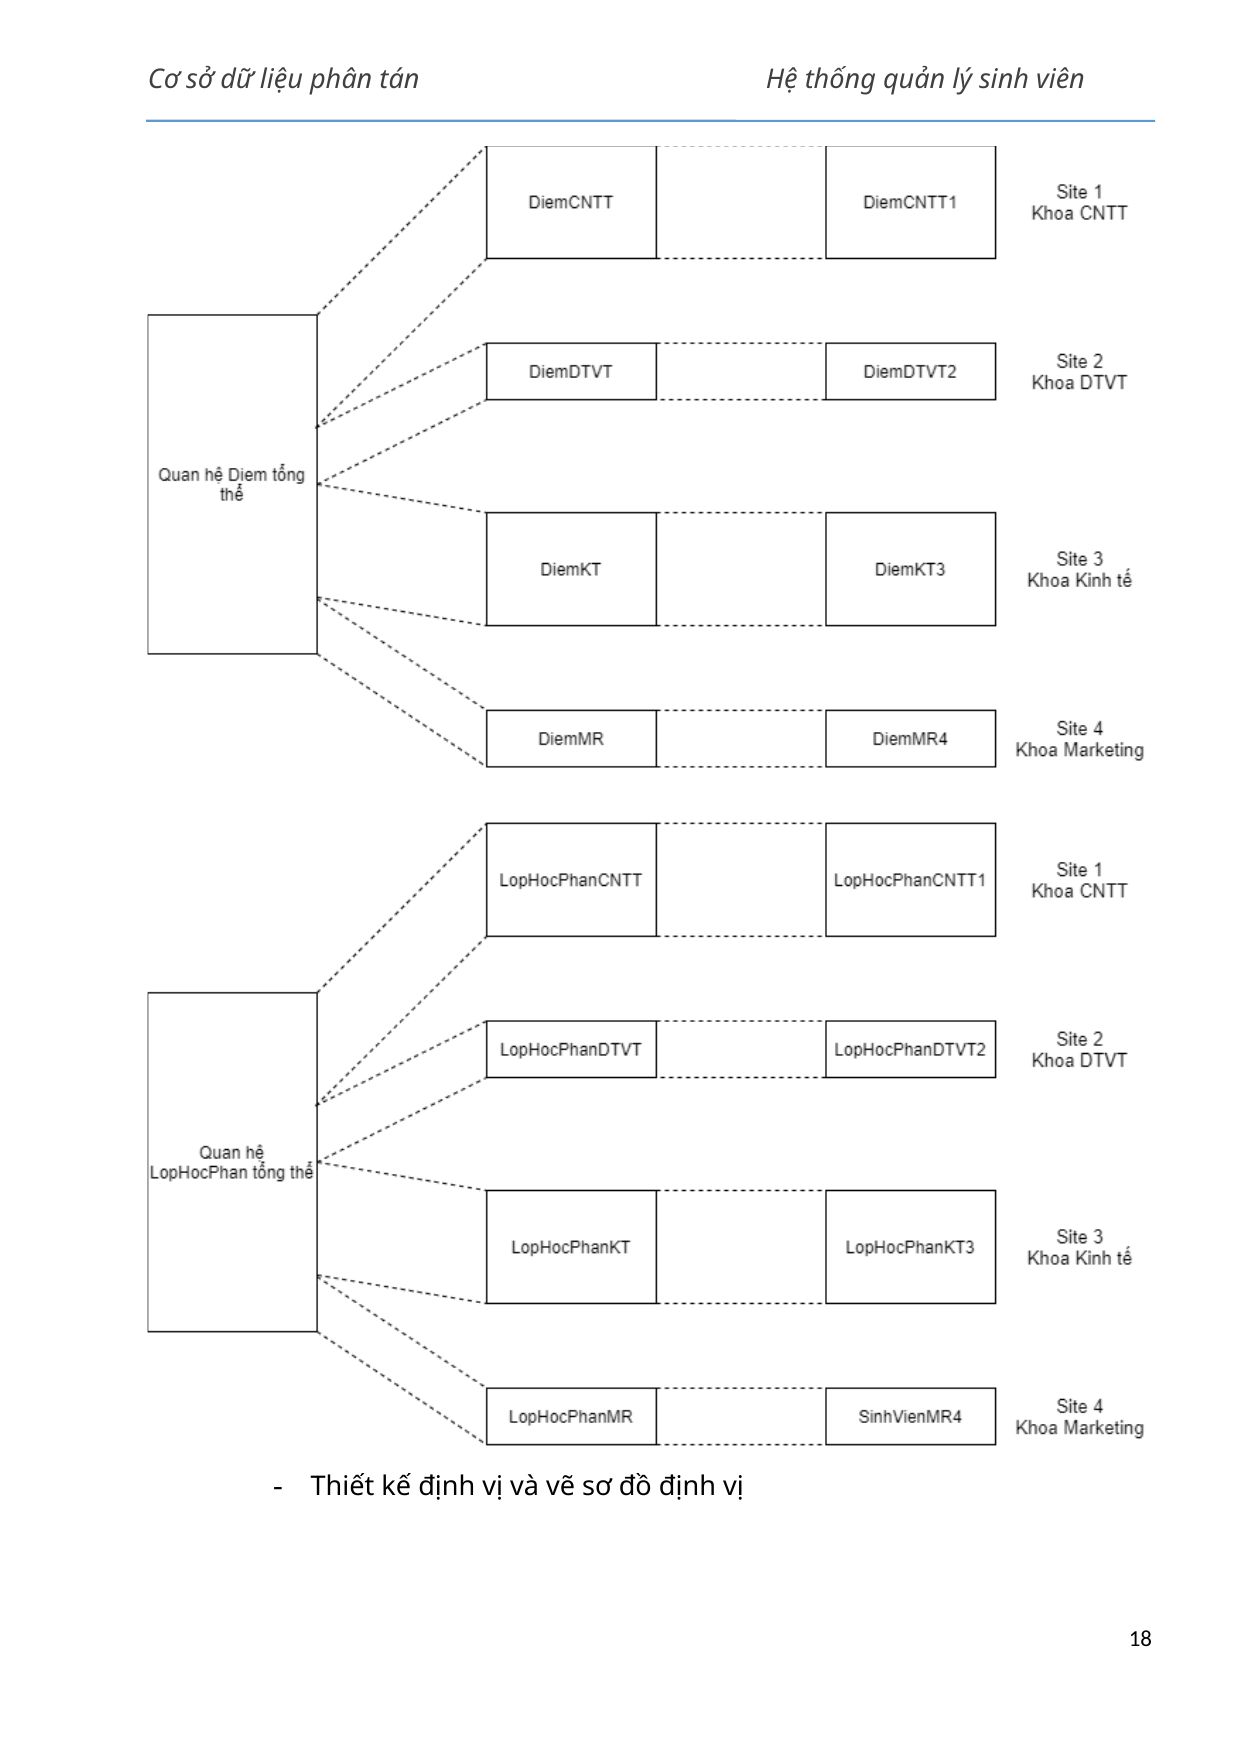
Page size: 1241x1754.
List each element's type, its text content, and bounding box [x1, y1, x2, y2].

list Thiết kế định vị và vẽ sơ đồ định vị [273, 1466, 1152, 1503]
picture [147, 146, 1152, 1447]
